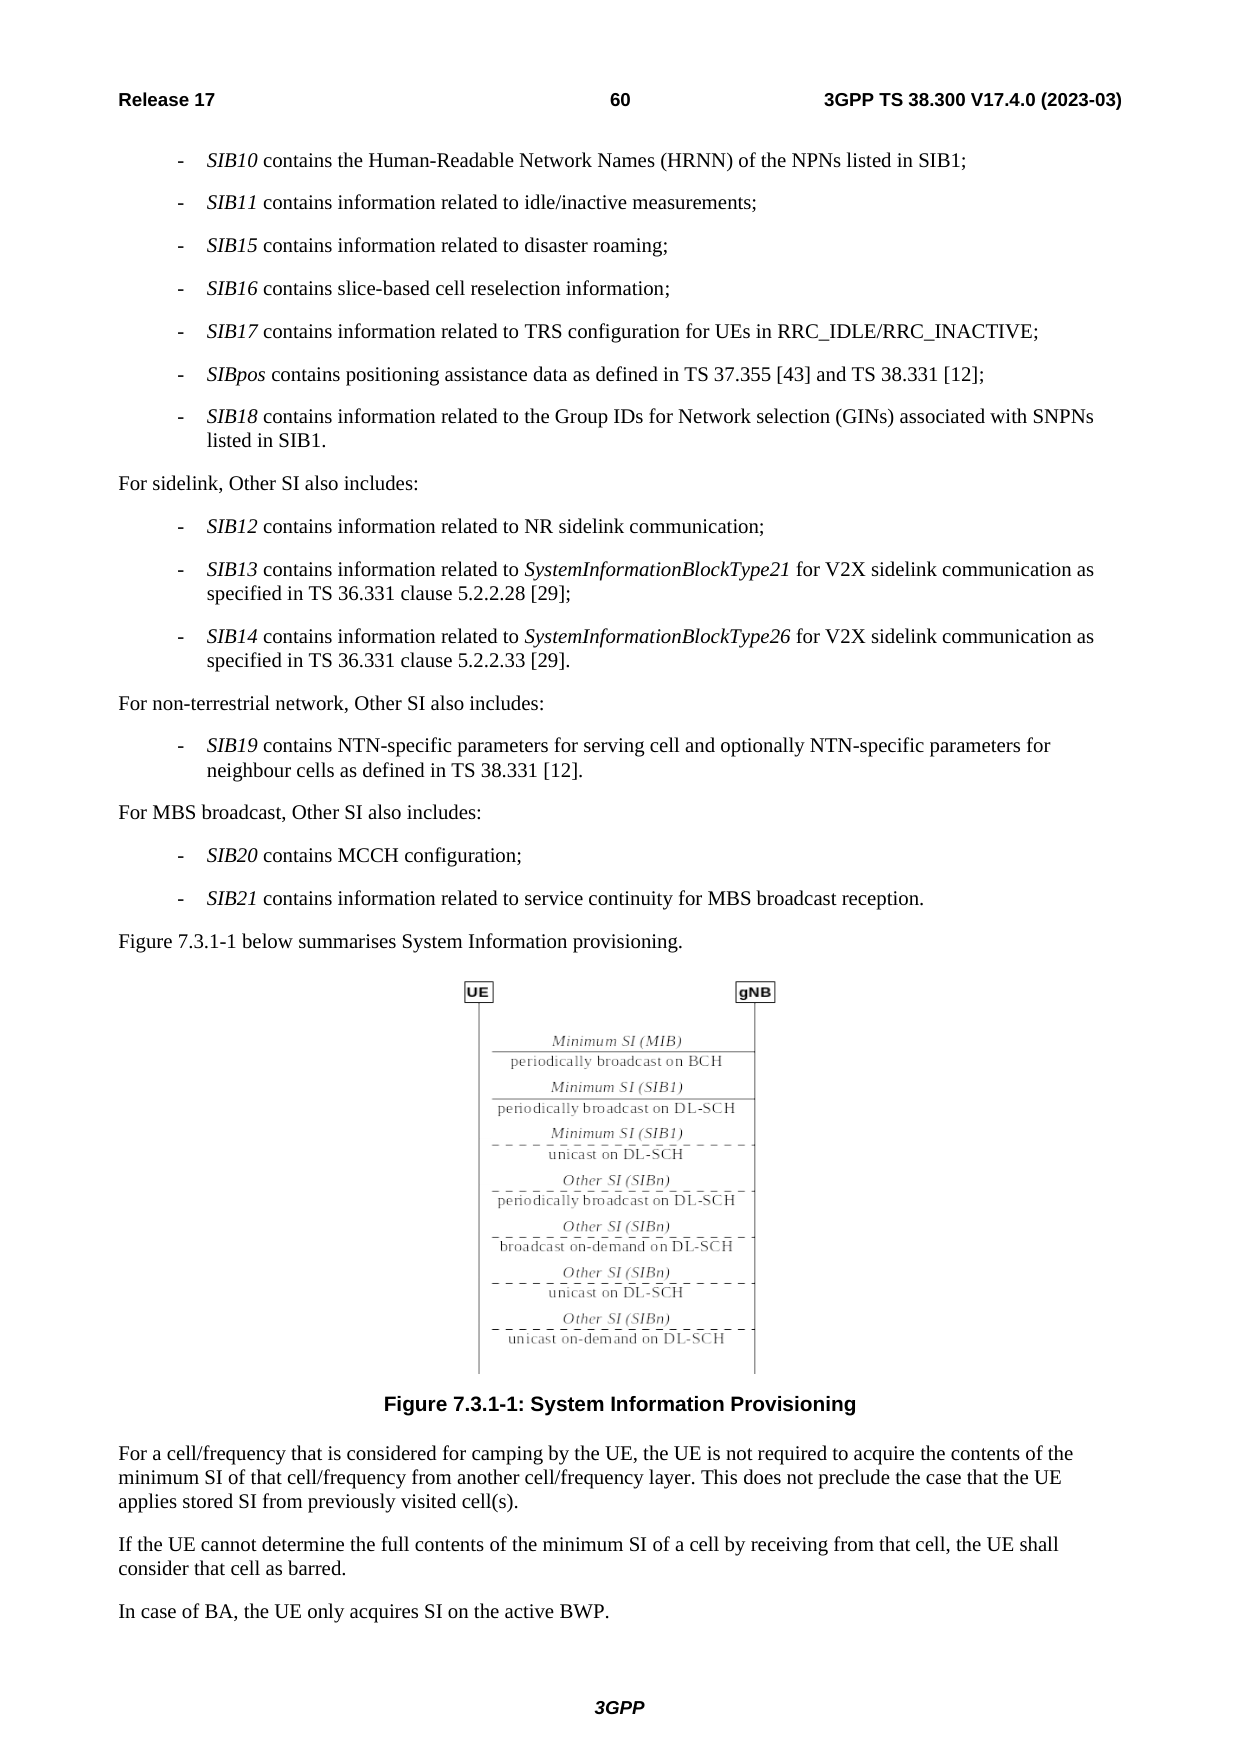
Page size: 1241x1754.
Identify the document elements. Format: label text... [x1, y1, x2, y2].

text If the UE cannot determine the full contents of the minimum SI of a cell by receiving from that cell, the UE shall consider that cell as barred. [118, 1532, 1122, 1580]
text For sidelink, Other SI also includes: [118, 471, 1122, 495]
text - SIB14 contains information related to SystemInformationBlockType26 for V2X sidelink communication as specified in TS 36.331 clause 5.2.2.33 [29]. [177, 624, 1122, 672]
text - SIB15 contains information related to disaster roaming; [177, 233, 1122, 257]
text - SIB20 contains MCCH configuration; [177, 843, 1122, 867]
text - SIBpos contains positioning assistance data as defined in TS 37.355 [43] and TS 38.331 [12]; [177, 362, 1122, 386]
text For non-terrestrial network, Other SI also includes: [118, 691, 1122, 715]
text For MBS broadcast, Other SI also includes: [118, 800, 1122, 824]
text In case of BA, the UE only acquires SI on the active BWP. [118, 1599, 1122, 1623]
text Figure 7.3.1-1 below summarises System Information provisioning. [118, 929, 1122, 953]
text - SIB10 contains the Human-Readable Network Names (HRNN) of the NPNs listed in SIB1; [177, 147, 1122, 172]
text - SIB11 contains information related to idle/inactive measurements; [177, 190, 1122, 214]
text - SIB19 contains NTN-specific parameters for serving cell and optionally NTN-specific parameters for neighbour cells as defined in TS 38.331 [12]. [177, 733, 1122, 782]
text - SIB18 contains information related to the Group IDs for Network selection (GINs) associated with SNPNs listed in SIB1. [177, 404, 1122, 452]
text For a cell/frequency that is considered for camping by the UE, the UE is not required to acquire the contents of the minimum SI of that cell/frequency from another cell/frequency layer. This does not preclude the case that the UE applies stored SI from previously visited cell(s). [118, 1441, 1122, 1513]
text Figure 7.3.1-1: System Information Provisioning [118, 1392, 1122, 1416]
text - SIB12 contains information related to NR sidelink communication; [177, 514, 1122, 538]
text - SIB17 contains information related to TRS configuration for UEs in RRC_IDLE/RRC_INACTIVE; [177, 319, 1122, 343]
text - SIB21 contains information related to service continuity for MBS broadcast reception. [177, 886, 1122, 910]
text - SIB13 contains information related to SystemInformationBlockType21 for V2X sidelink communication as specified in TS 36.331 clause 5.2.2.28 [29]; [177, 557, 1122, 605]
text - SIB16 contains slice-based cell reselection information; [177, 276, 1122, 300]
